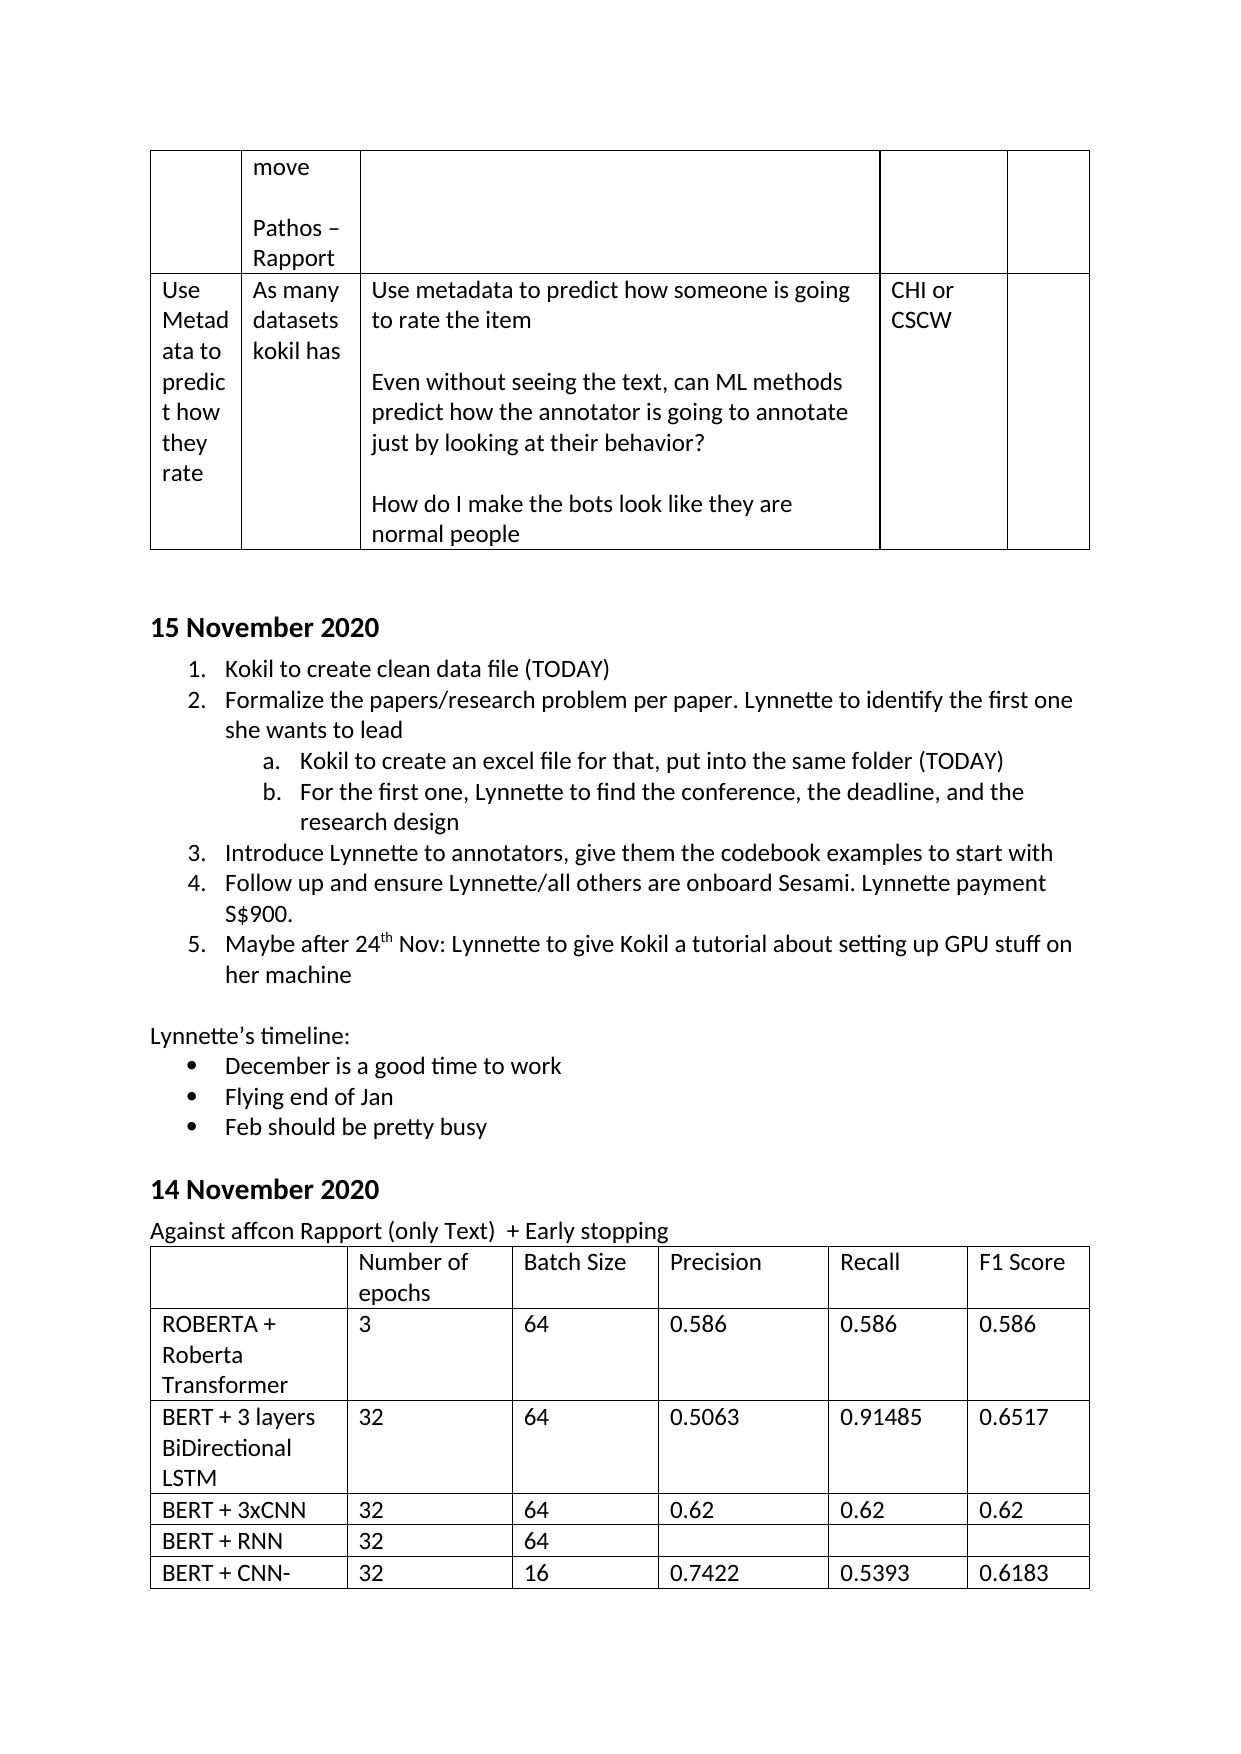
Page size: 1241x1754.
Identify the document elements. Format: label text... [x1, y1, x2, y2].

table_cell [881, 151, 1007, 273]
subtitle 15 November 2020 [150, 609, 1090, 645]
table_cell 0.91485 [829, 1401, 967, 1493]
list Feb should be pretty busy [187, 1111, 1090, 1142]
list Formalize the papers/research problem per paper. Lynnette to identify the first one she wants to lead [187, 684, 1090, 745]
table_header F1 Score [968, 1247, 1089, 1308]
table_cell 0.5063 [659, 1401, 828, 1493]
table_cell 32 [348, 1557, 512, 1587]
list Maybe after 24th Nov: Lynnette to give Kokil a tutorial about setting up GPU stuff on her machine [187, 928, 1090, 989]
table_cell 0.6517 [968, 1401, 1089, 1493]
table_cell 0.7422 [659, 1557, 828, 1587]
table_cell CHI or CSCW [881, 274, 1007, 549]
table_cell BERT + RNN [151, 1525, 347, 1556]
table_cell BERT + CNN-LSTM [151, 1557, 347, 1587]
table_cell BERT + 3 layers BiDirectional LSTM [151, 1401, 347, 1493]
table_cell [659, 1525, 828, 1556]
table_cell 32 [348, 1525, 512, 1556]
table_cell 0.62 [659, 1494, 828, 1524]
table_cell ROBERTA + Roberta Transformer [151, 1309, 347, 1400]
table_header Recall [829, 1247, 967, 1308]
table_cell [829, 1525, 967, 1556]
table_cell 64 [513, 1401, 658, 1493]
table_cell 64 [513, 1525, 658, 1556]
table_cell 64 [513, 1494, 658, 1524]
table_cell [1008, 274, 1089, 549]
list Introduce Lynnette to annotators, give them the codebook examples to start with [187, 837, 1090, 867]
list Flying end of Jan [187, 1081, 1090, 1111]
table_cell 0.62 [829, 1494, 967, 1524]
list December is a good time to work [187, 1050, 1090, 1081]
subtitle 14 November 2020 [150, 1171, 1090, 1207]
list Kokil to create an excel file for that, put into the same folder (TODAY) [262, 745, 1090, 776]
list Follow up and ensure Lynnette/all others are onboard Sesami. Lynnette payment S$900. [187, 867, 1090, 928]
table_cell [151, 151, 241, 273]
table_cell 0.6183 [968, 1557, 1089, 1587]
table_cell 0.586 [829, 1309, 967, 1400]
table_cell BERT + 3xCNN [151, 1494, 347, 1524]
table_cell 32 [348, 1494, 512, 1524]
list Kokil to create clean data file (TODAY) [187, 653, 1090, 684]
table_cell 0.586 [659, 1309, 828, 1400]
table_cell 64 [513, 1309, 658, 1400]
table_cell 32 [348, 1401, 512, 1493]
table_header Precision [659, 1247, 828, 1308]
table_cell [242, 151, 360, 273]
table_cell ? [361, 151, 879, 273]
table_cell 0.586 [968, 1309, 1089, 1400]
text Against affcon Rapport (only Text) + Early stopping [150, 1215, 1090, 1246]
table_header [151, 1247, 347, 1308]
table_header Number of epochs [348, 1247, 512, 1308]
table_cell Use metadata to predict how someone is going to rate the item Even without seeing the text, can ML methods predict how the annotator is going to annotate just by looking at their behavior? How do I make the bots look like they are normal people [361, 274, 879, 549]
table_cell 0.62 [968, 1494, 1089, 1524]
table_cell [968, 1525, 1089, 1556]
table_cell 0.5393 [829, 1557, 967, 1587]
list For the first one, Lynnette to find the conference, the deadline, and the research design [262, 776, 1090, 837]
table_header Batch Size [513, 1247, 658, 1308]
text Lynnette’s timeline: [150, 1020, 1090, 1050]
table_cell 16 [513, 1557, 658, 1587]
table_cell Use Metadata to predict how they rate [151, 274, 241, 549]
table_cell [1008, 151, 1089, 273]
table_cell As many datasets kokil has [242, 274, 360, 549]
table_cell 3 [348, 1309, 512, 1400]
